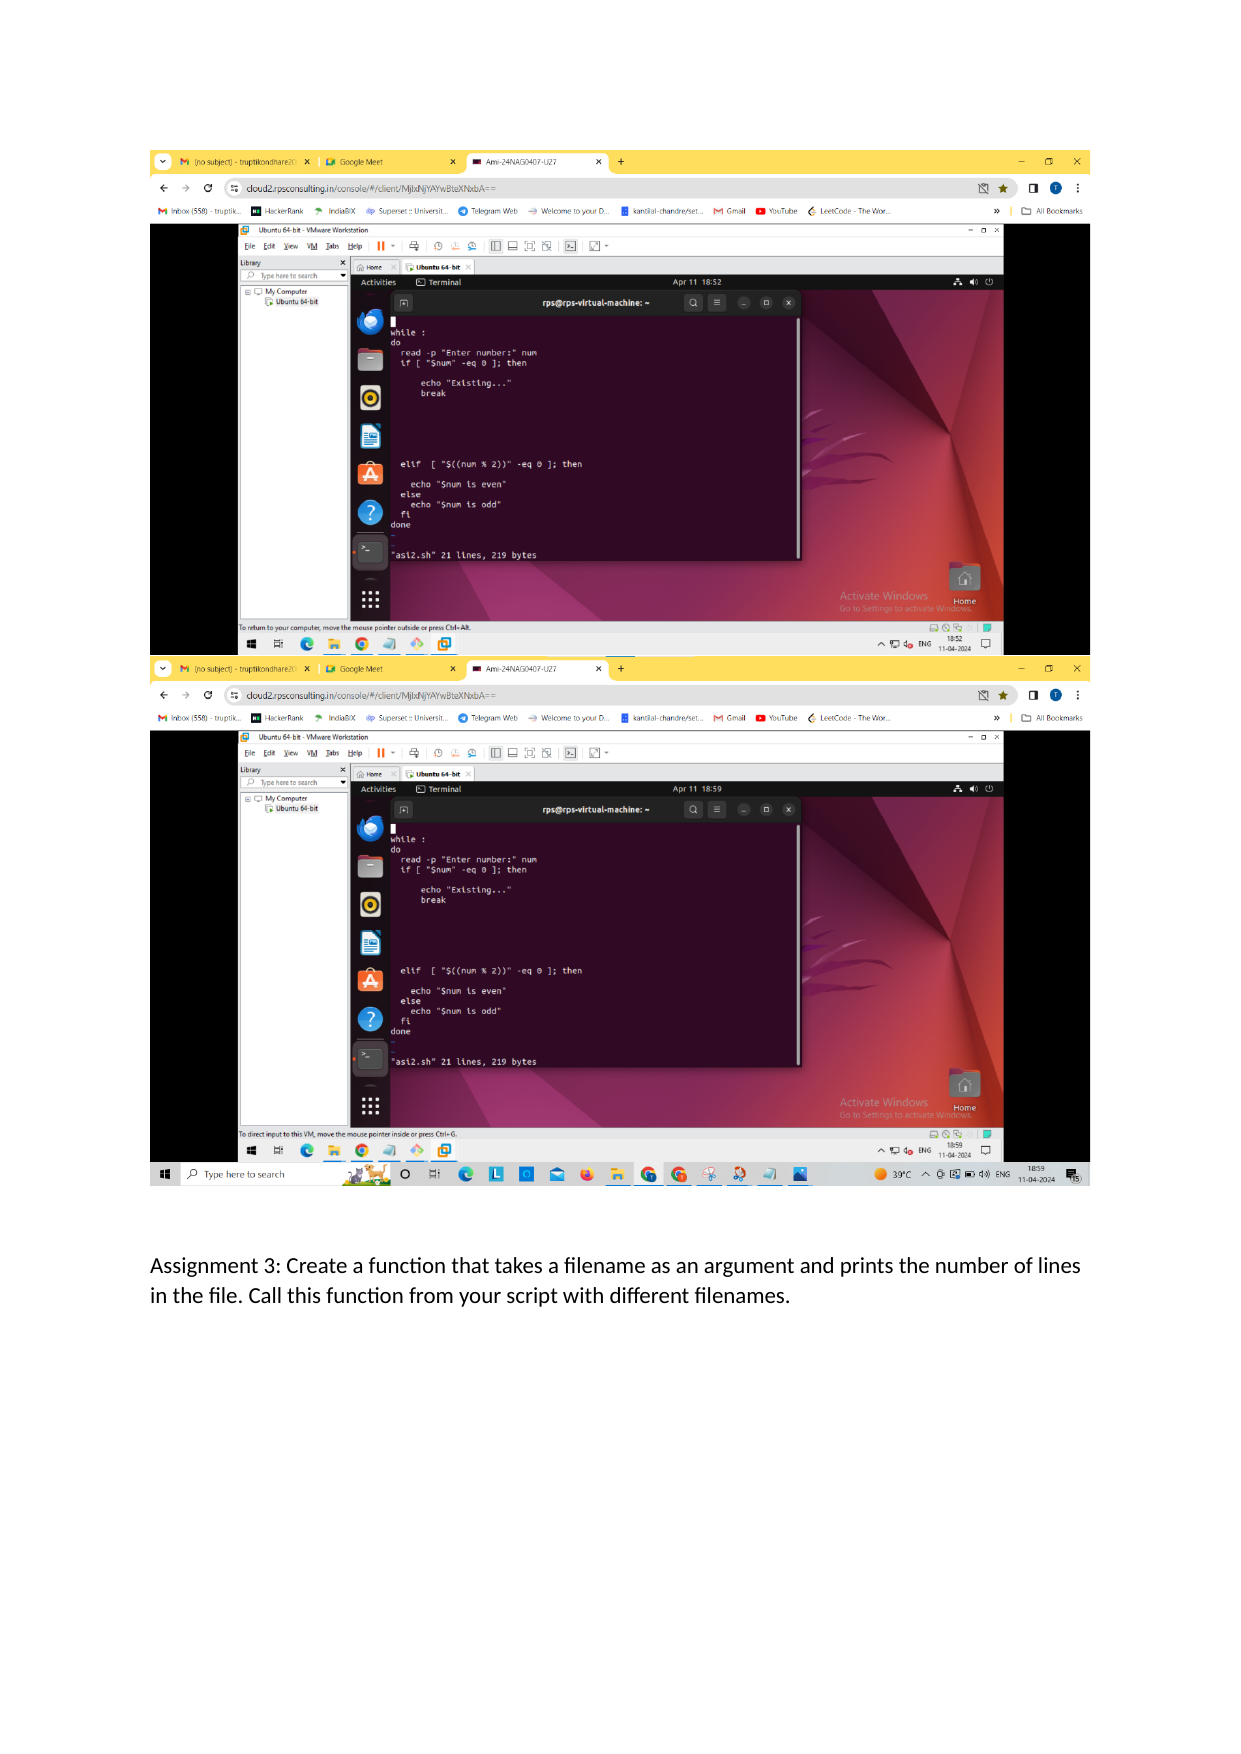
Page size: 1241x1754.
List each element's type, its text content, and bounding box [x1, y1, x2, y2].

picture [150, 656, 1091, 1186]
text Assignment 3: Create a function that takes a filename as an argument and prints the number of lines in the file. Call this function from your script with different filenames. [150, 1251, 1090, 1309]
picture [150, 150, 1091, 655]
